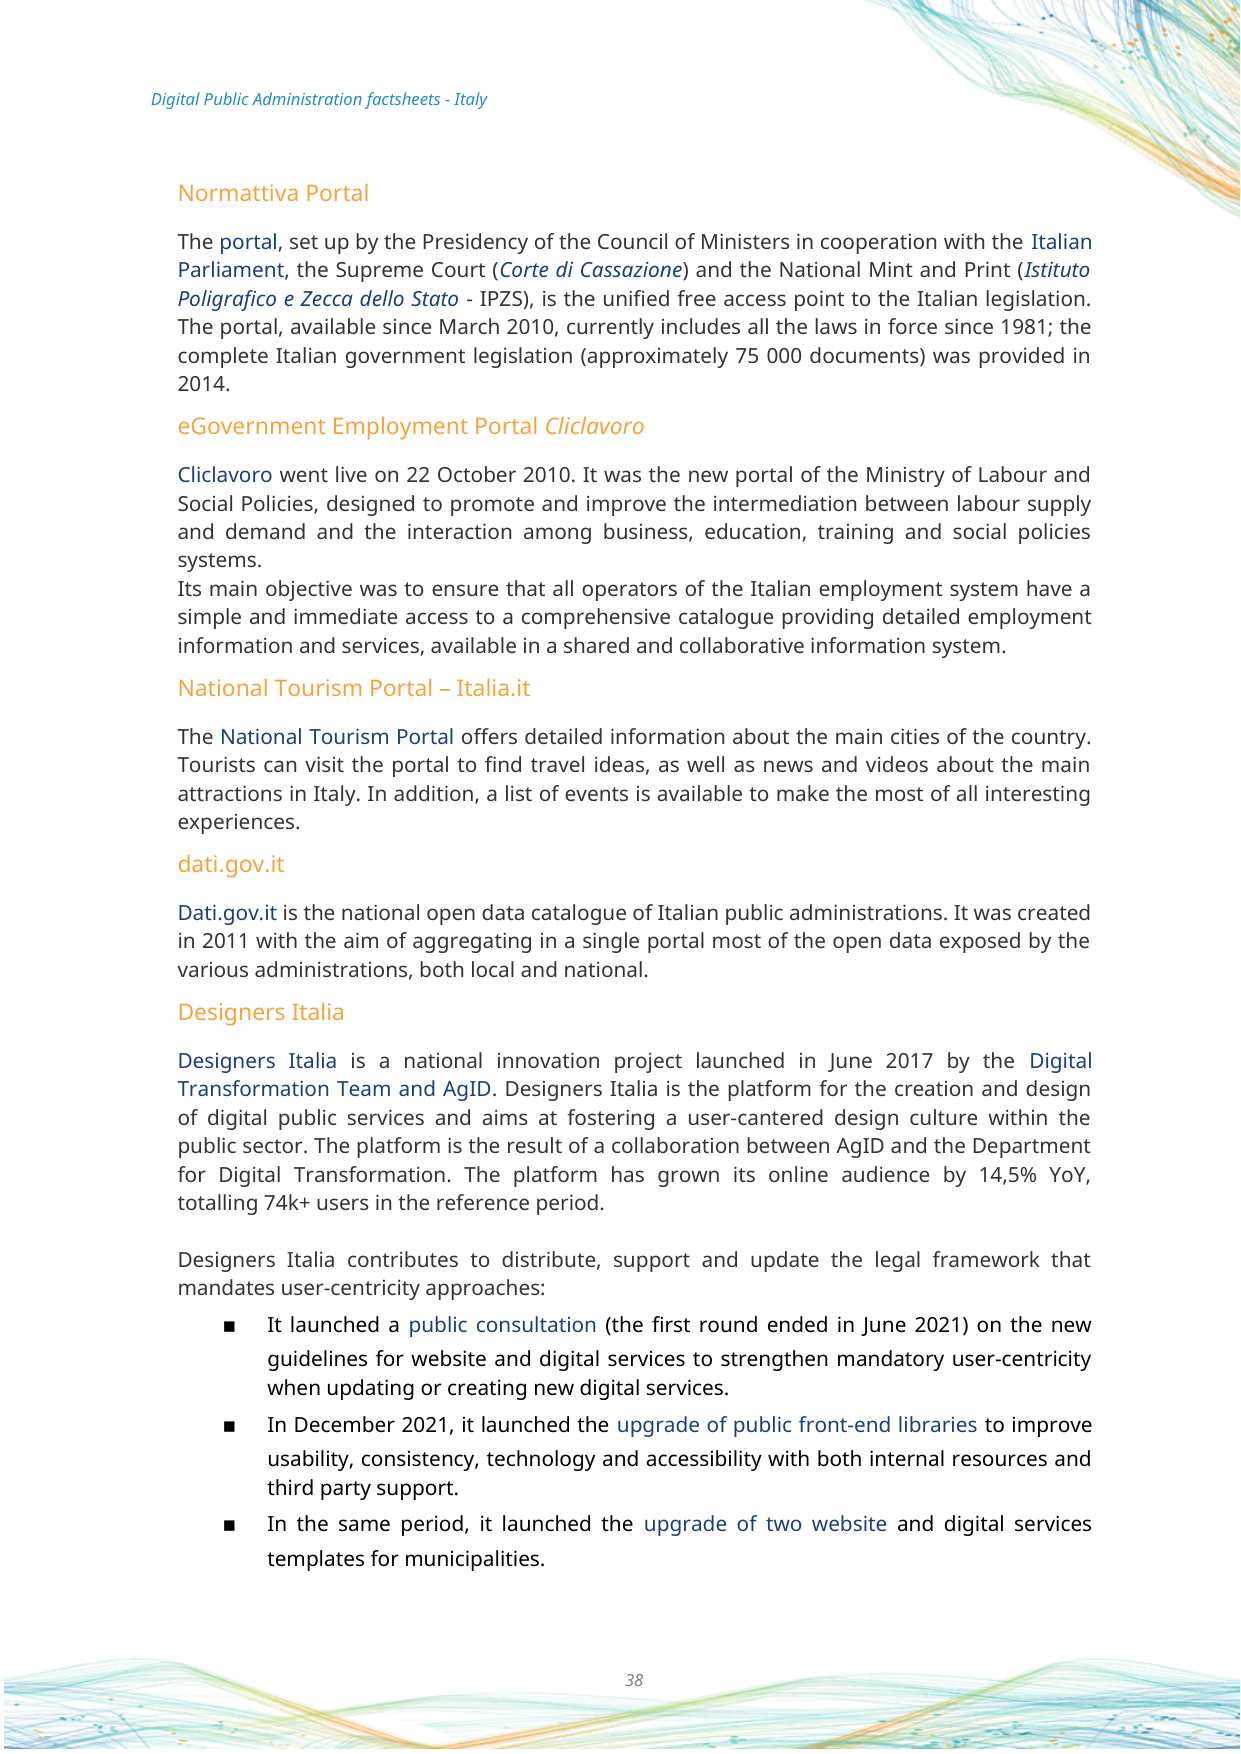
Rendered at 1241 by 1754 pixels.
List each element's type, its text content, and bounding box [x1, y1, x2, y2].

text Dati.gov.it is the national open data catalogue of Italian public administrations. It was created in 2011 with the aim of aggregating in a single portal most of the open data exposed by the various administrations, both local and national. [177, 898, 1092, 983]
subtitle dati.gov.it [177, 848, 1092, 879]
subtitle Normattiva Portal [177, 177, 1092, 208]
text Its main objective was to ensure that all operators of the Italian employment system have a simple and immediate access to a comprehensive catalogue providing detailed employment information and services, available in a shared and collaborative information system. [177, 574, 1092, 659]
text The National Tourism Portal offers detailed information about the main cities of the country. Tourists can visit the portal to find travel ideas, as well as news and videos about the main attractions in Italy. In addition, a list of events is available to make the most of all interesting experiences. [177, 722, 1092, 836]
subtitle National Tourism Portal – Italia.it [177, 672, 1092, 703]
subtitle eGovernment Employment Portal Cliclavoro [177, 410, 1092, 442]
text Designers Italia contributes to distribute, support and update the legal framework that mandates user-centricity approaches: [177, 1245, 1092, 1302]
picture [4, 1641, 1241, 1749]
picture [853, 0, 1241, 249]
list It launched a public consultation (the first round ended in June 2021) on the new guidelines for website and digital services to strengthen mandatory user-centricity when updating or creating new digital services. [222, 1302, 1092, 1401]
text Designers Italia is a national innovation project launched in June 2017 by the Digital Transformation Team and AgID. Designers Italia is the platform for the creation and design of digital public services and aims at fostering a user-cantered design culture within the public sector. The platform is the result of a collaboration between AgID and the Department for Digital Transformation. The platform has grown its online audience by 14,5% YoY, totalling 74k+ users in the reference period. [177, 1046, 1092, 1217]
list In the same period, it launched the upgrade of two website and digital services templates for municipalities. [222, 1501, 1092, 1572]
subtitle Designers Italia [177, 996, 1092, 1027]
text Cliclavoro went live on 22 October 2010. It was the new portal of the Ministry of Labour and Social Policies, designed to promote and improve the intermediation between labour supply and demand and the interaction among business, education, training and social policies systems. [177, 460, 1092, 574]
text The portal, set up by the Presidency of the Council of Ministers in cooperation with the Italian Parliament, the Supreme Court (Corte di Cassazione) and the National Mint and Print (Istituto Poligrafico e Zecca dello Stato - IPZS), is the unified free access point to the Italian legislation. The portal, available since March 2010, currently includes all the laws in force since 1981; the complete Italian government legislation (approximately 75 000 documents) was provided in 2014. [177, 227, 1092, 398]
list In December 2021, it launched the upgrade of public front-end libraries to improve usability, consistency, technology and accessibility with both internal resources and third party support. [222, 1401, 1092, 1501]
